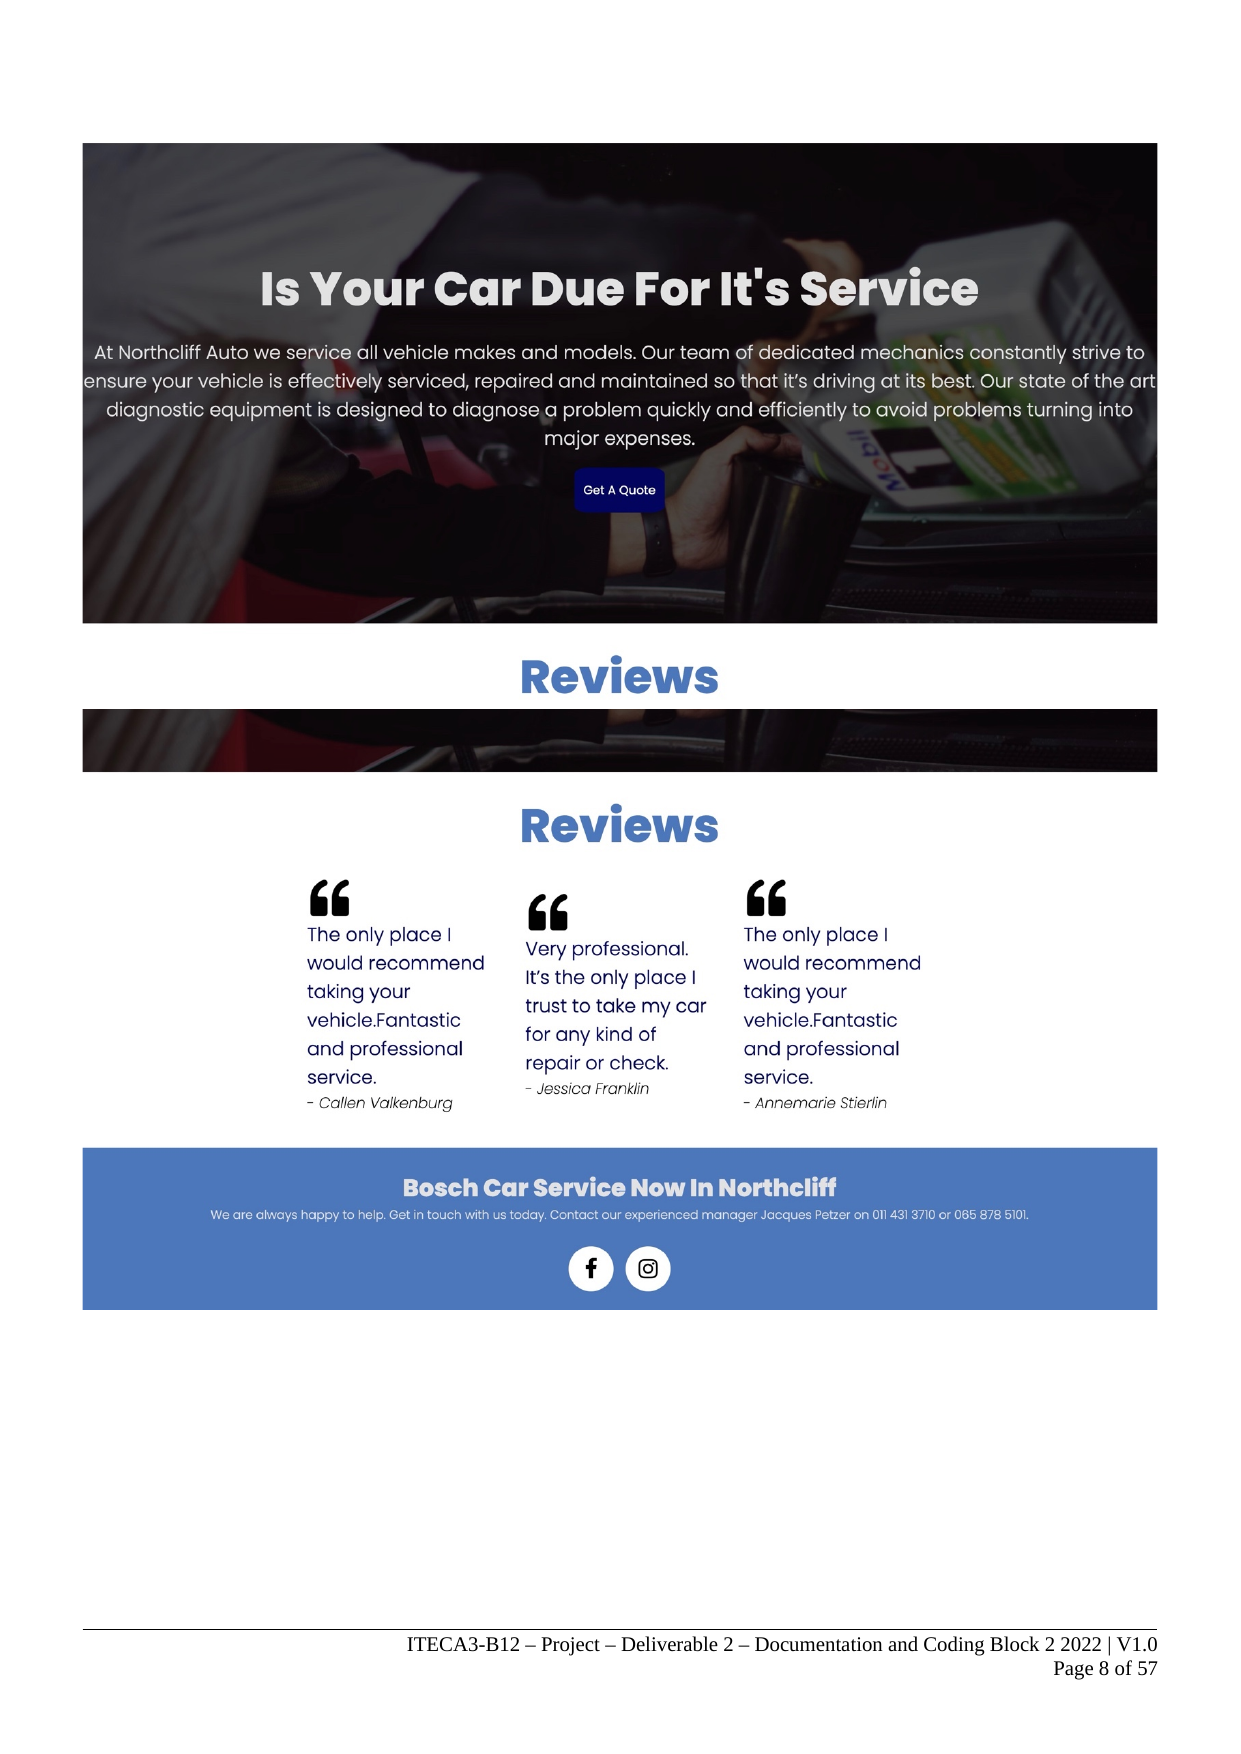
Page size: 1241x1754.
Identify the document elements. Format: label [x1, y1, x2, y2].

picture [82, 110, 1158, 1310]
